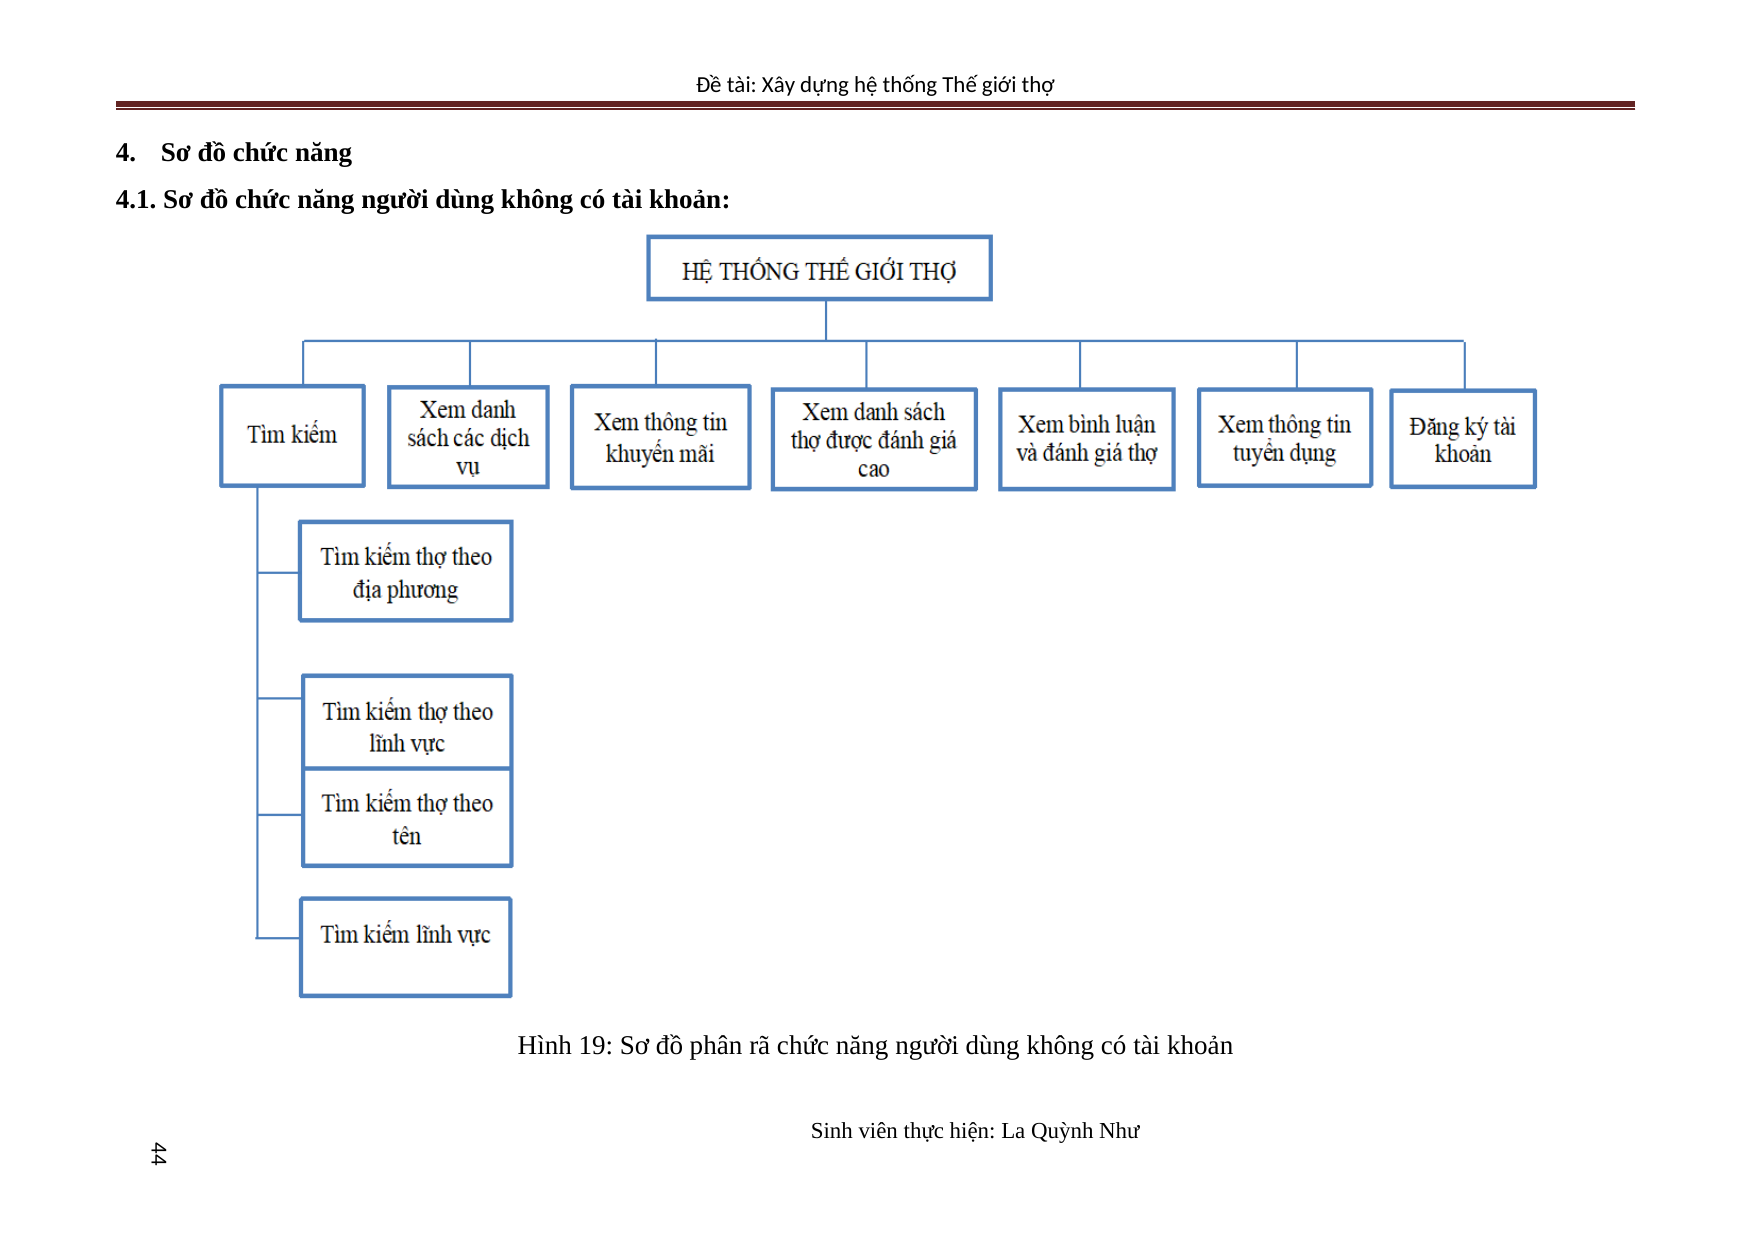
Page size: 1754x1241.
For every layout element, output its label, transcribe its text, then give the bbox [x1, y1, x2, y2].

list Hình 19: Sơ đồ phân rã chức năng người dùng không có tài khoản [116, 1029, 1635, 1061]
subtitle Sơ đồ chức năng [116, 136, 1635, 167]
picture [199, 229, 1552, 1005]
subtitle 4.1. Sơ đồ chức năng người dùng không có tài khoản: [116, 183, 1635, 214]
